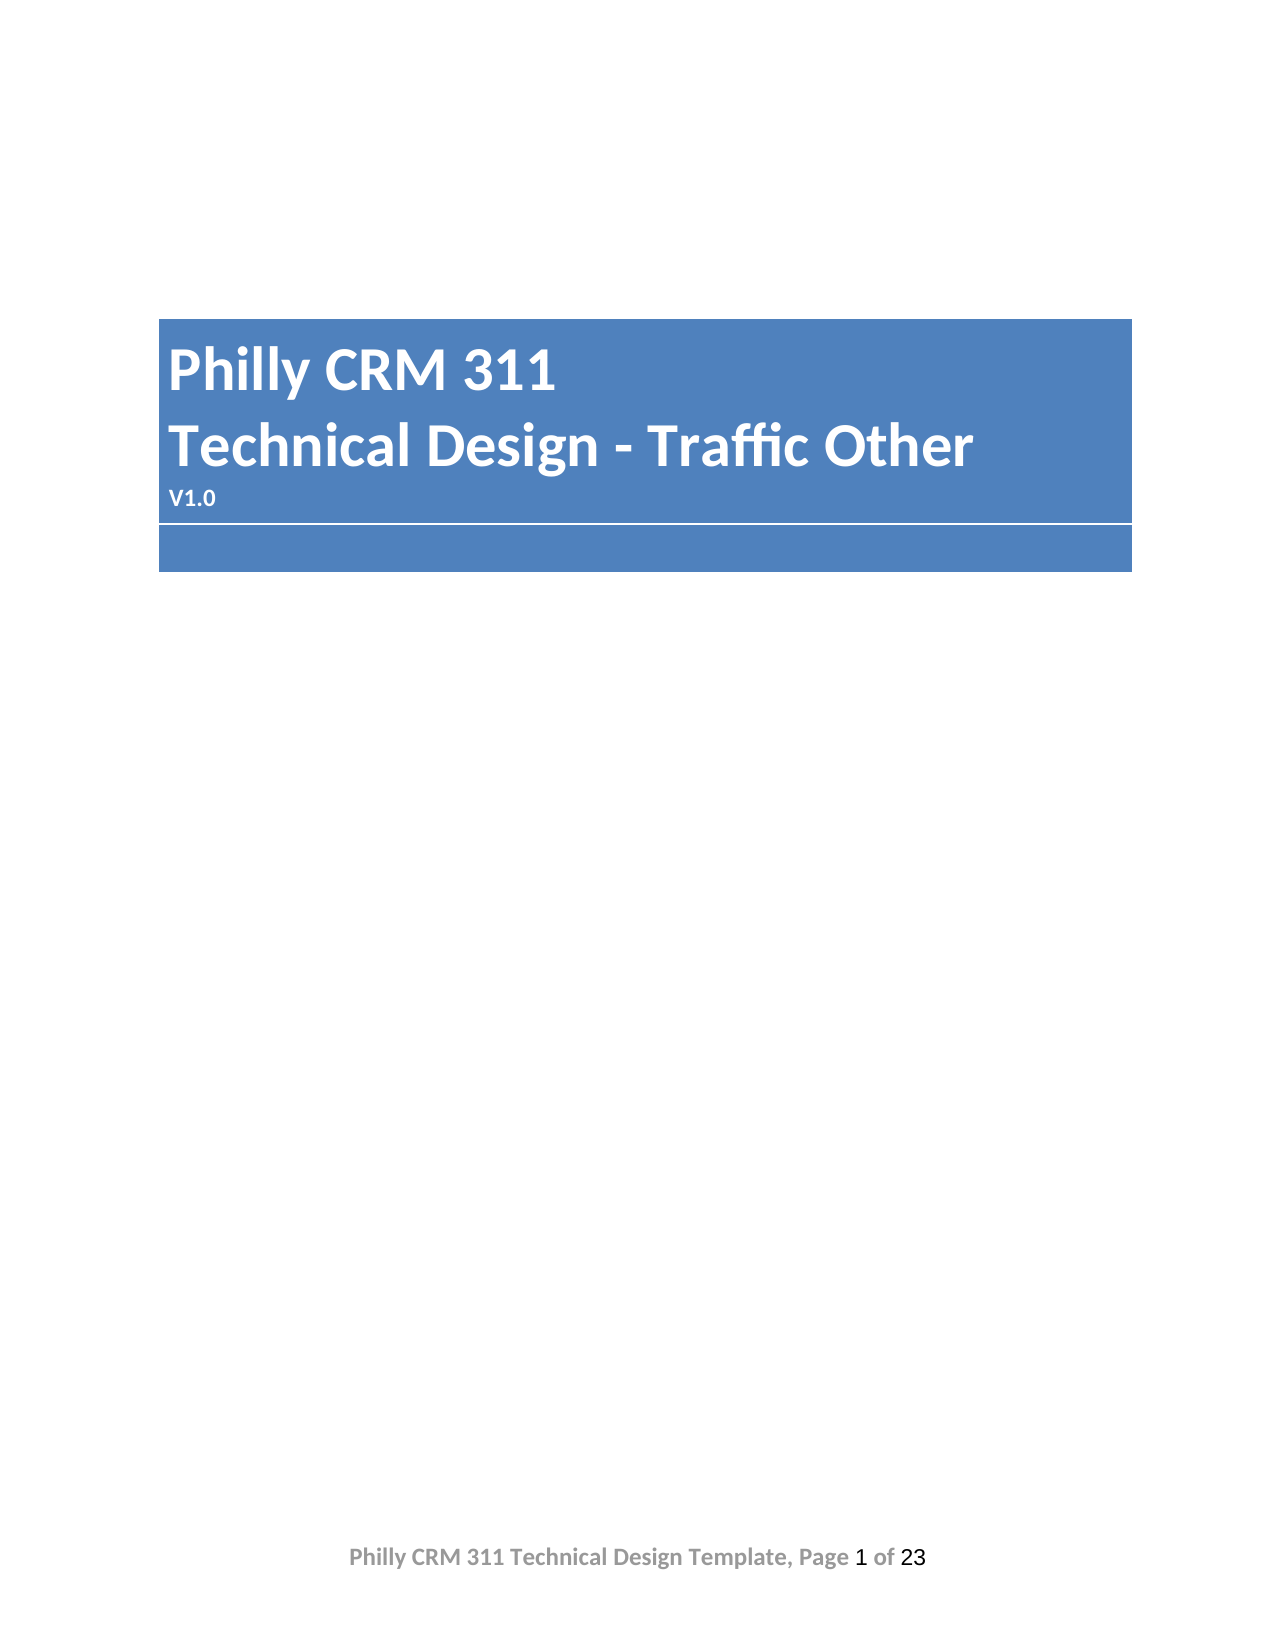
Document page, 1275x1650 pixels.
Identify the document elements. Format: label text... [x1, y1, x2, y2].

table_cell [159, 525, 1132, 572]
table_header Philly CRM 311 Technical Design - Traffic Other V1.0 [159, 319, 1132, 523]
